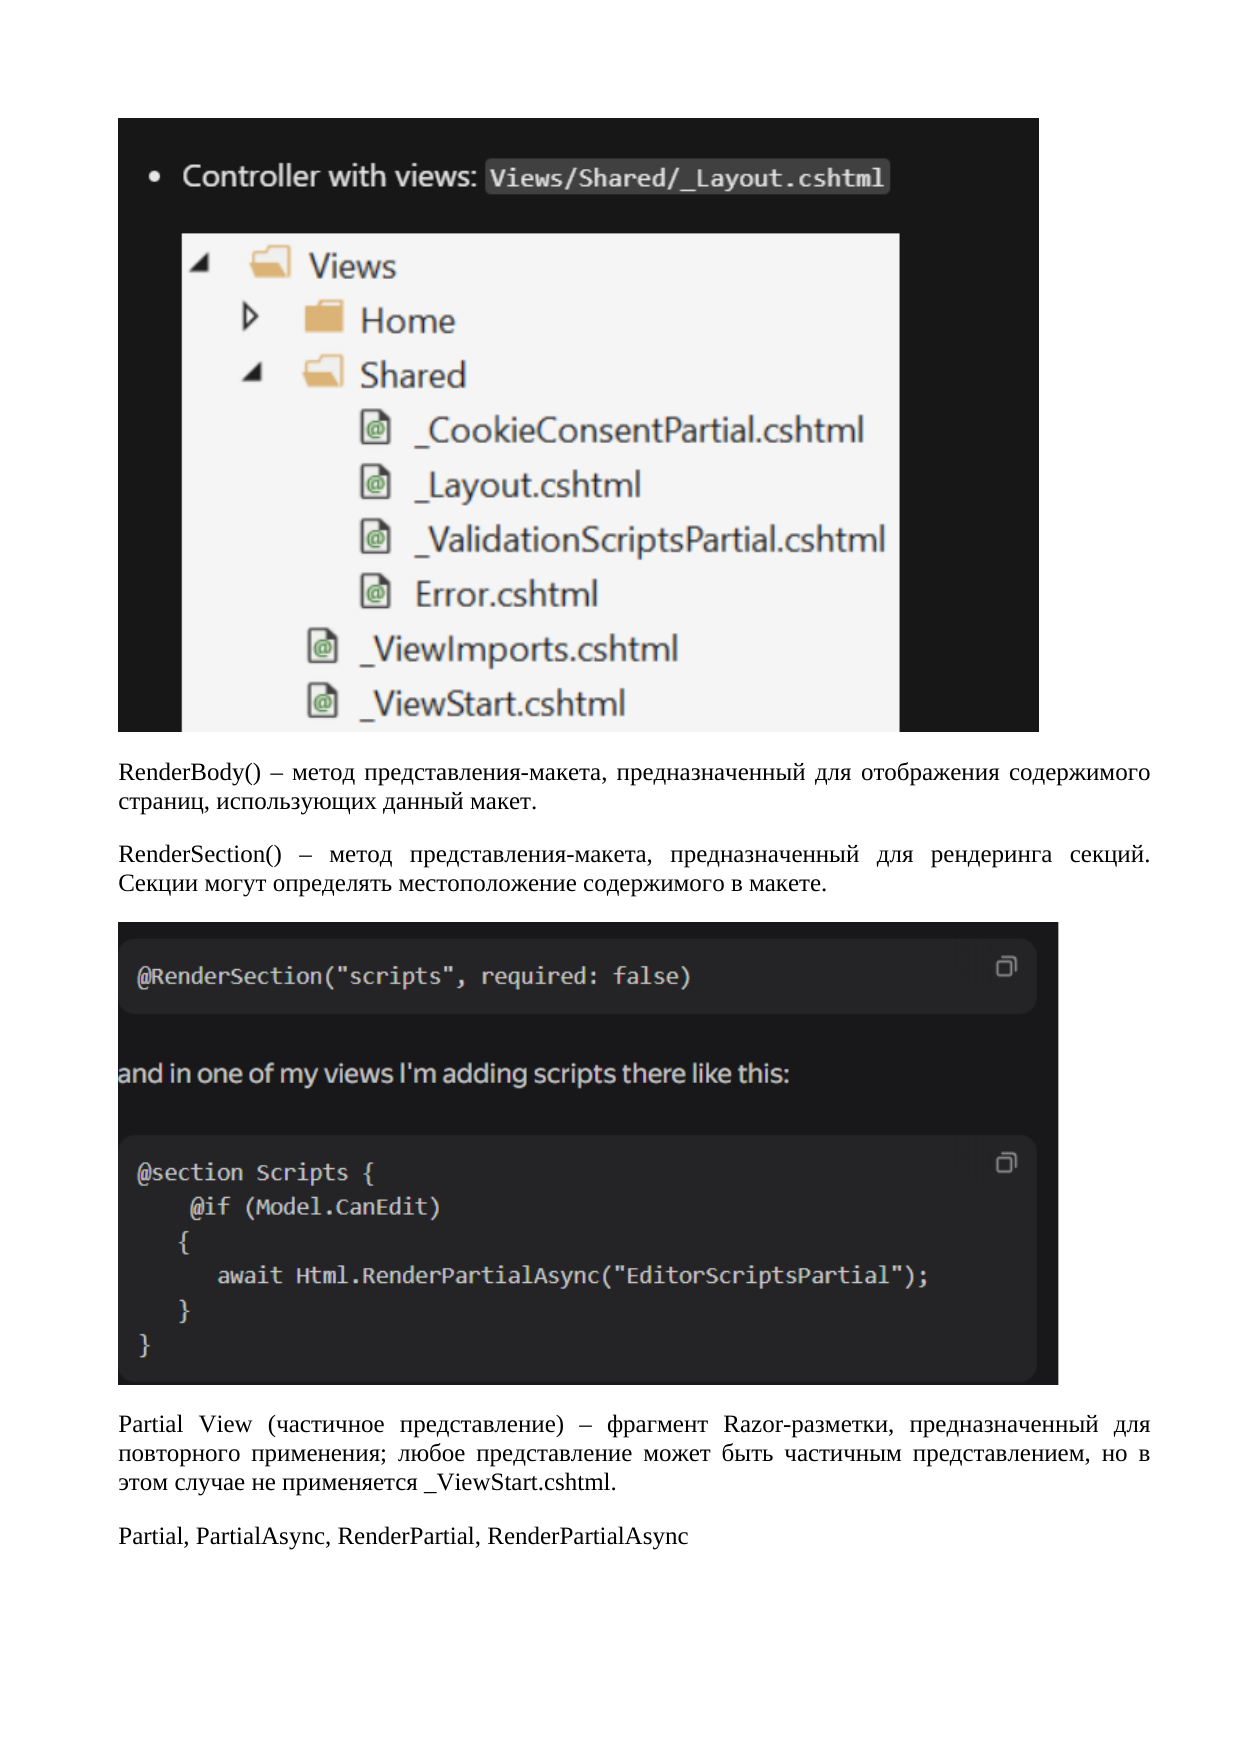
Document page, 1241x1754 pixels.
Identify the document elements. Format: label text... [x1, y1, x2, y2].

text RenderSection() – метод представления-макета, предназначенный для рендеринга секций. Секции могут определять местоположение содержимого в макете. [118, 839, 1152, 897]
picture [118, 922, 1059, 1385]
picture [118, 118, 1039, 732]
text Partial, PartialAsync, RenderPartial, RenderPartialAsync [118, 1521, 1152, 1549]
text RenderBody() – метод представления-макета, предназначенный для отображения содержимого страниц, использующих данный макет. [118, 757, 1152, 814]
text Partial View (частичное представление) – фрагмент Razor-разметки, предназначенный для повторного применения; любое представление может быть частичным представлением, но в этом случае не применяется _ViewStart.cshtml. [118, 1409, 1152, 1496]
